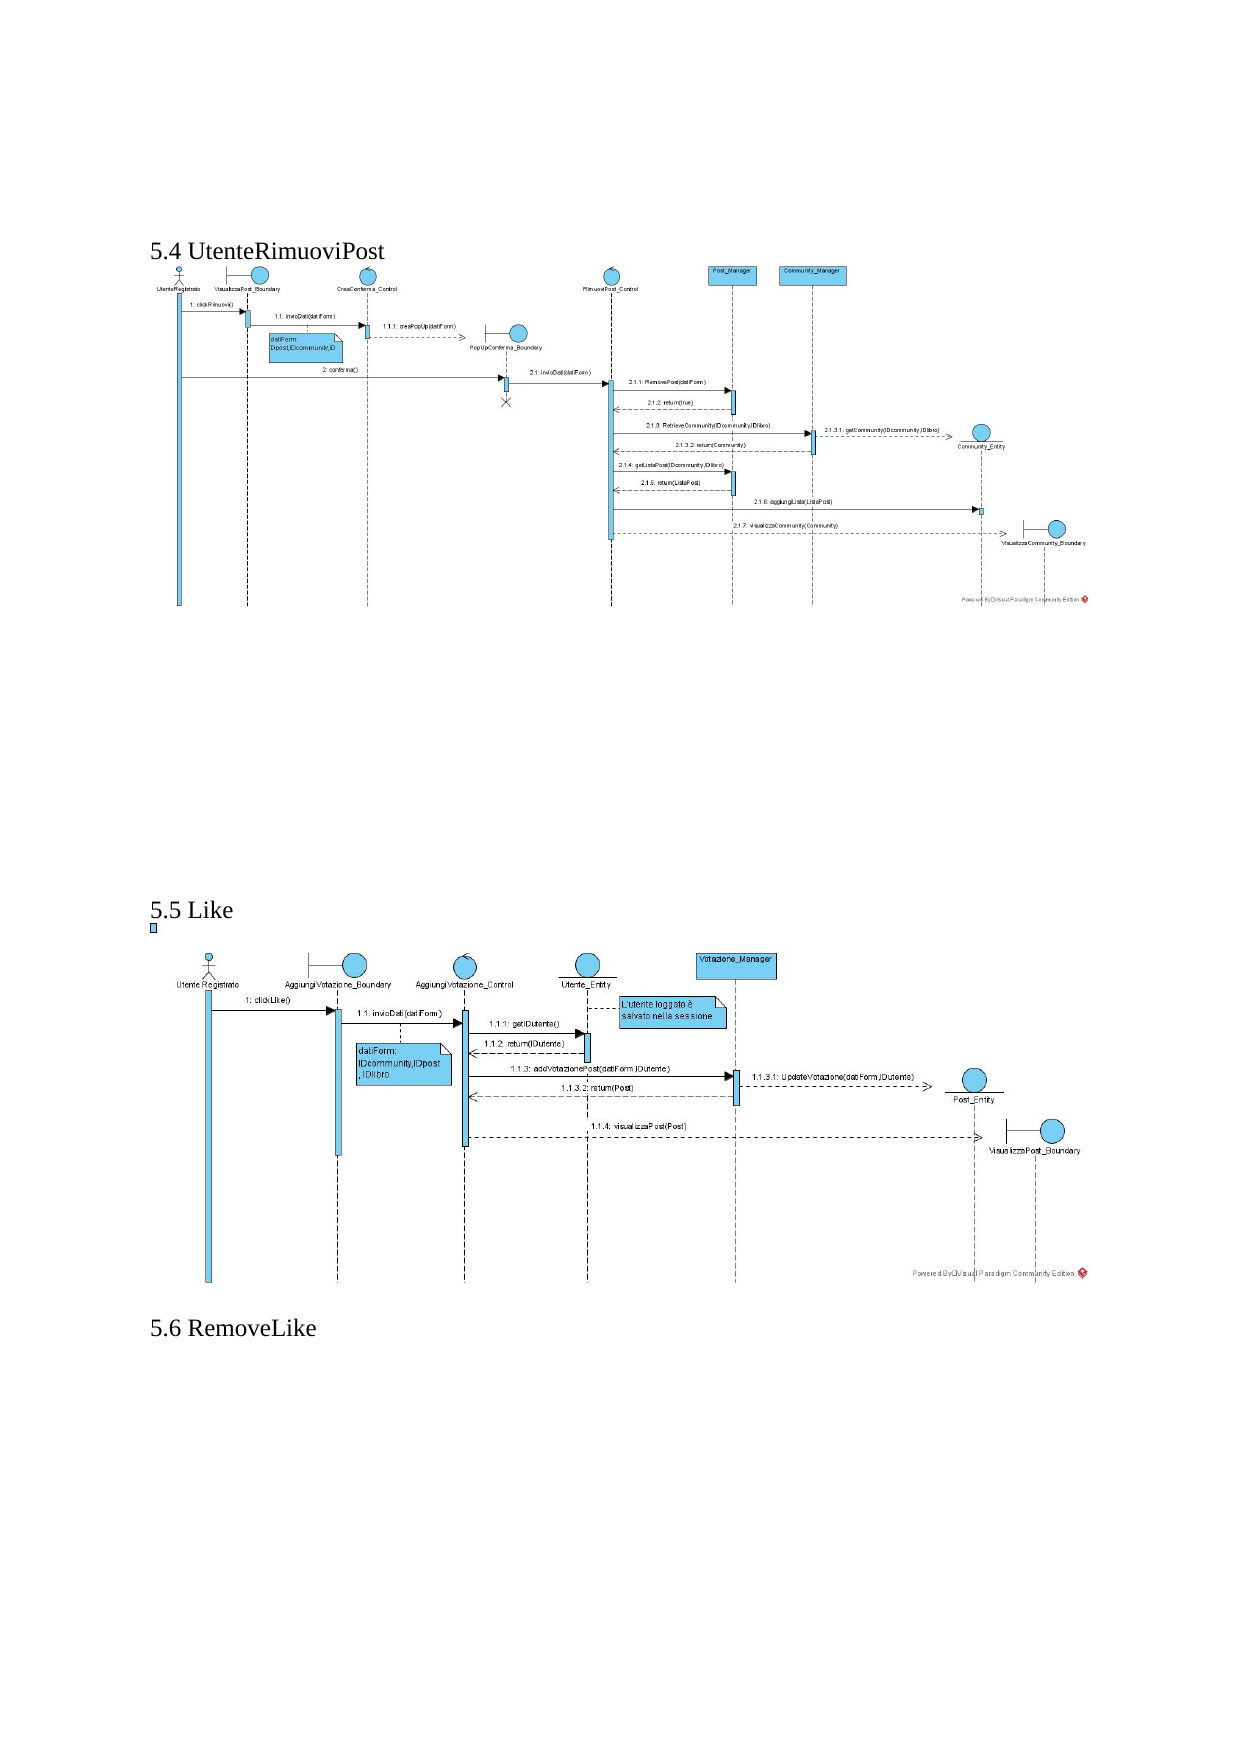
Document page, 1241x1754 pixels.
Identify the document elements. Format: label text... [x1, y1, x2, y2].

text 5.4 UtenteRimuoviPost [150, 236, 1090, 265]
text 5.5 Like [150, 895, 1090, 923]
text 5.6 RemoveLike [150, 1313, 1090, 1342]
picture [150, 265, 1091, 608]
picture [150, 923, 1091, 1285]
